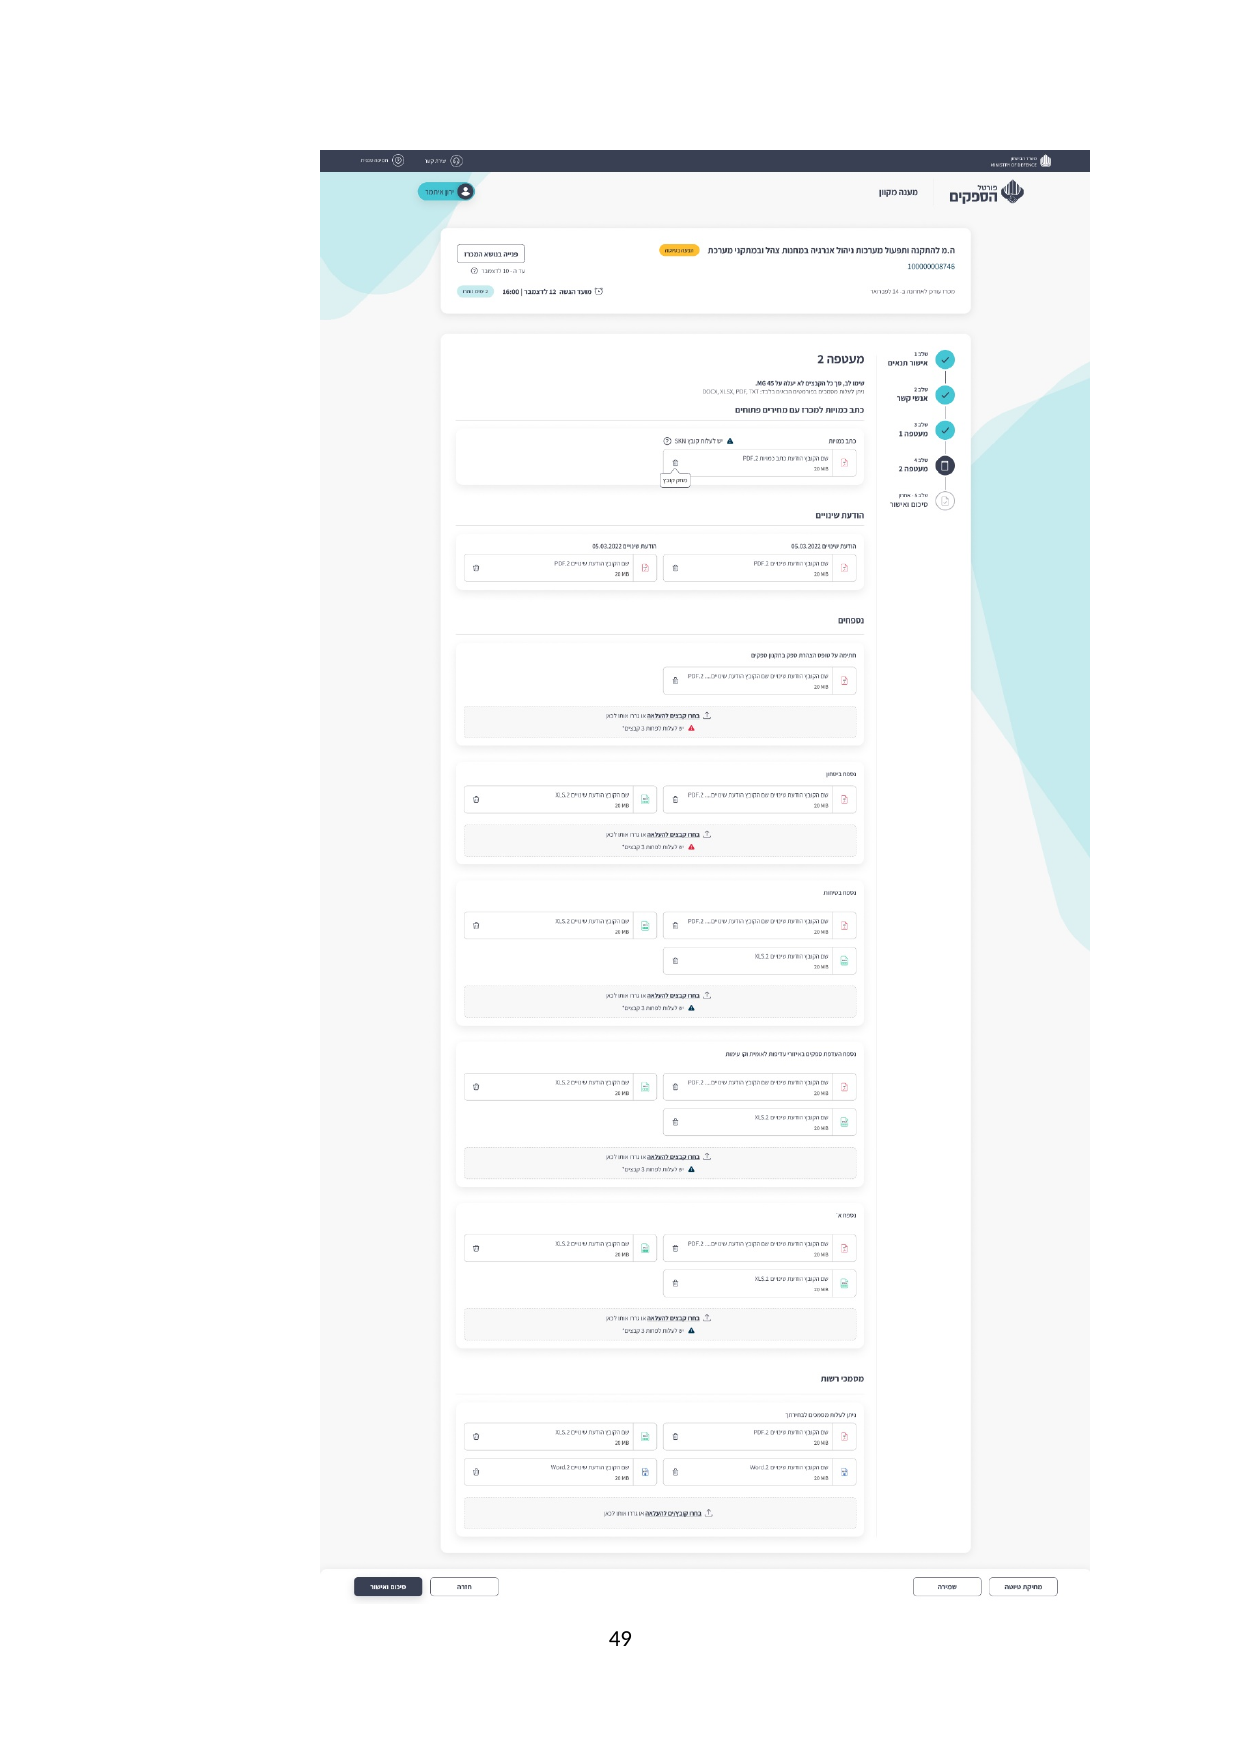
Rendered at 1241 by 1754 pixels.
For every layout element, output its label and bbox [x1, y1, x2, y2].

picture [320, 150, 1090, 1604]
